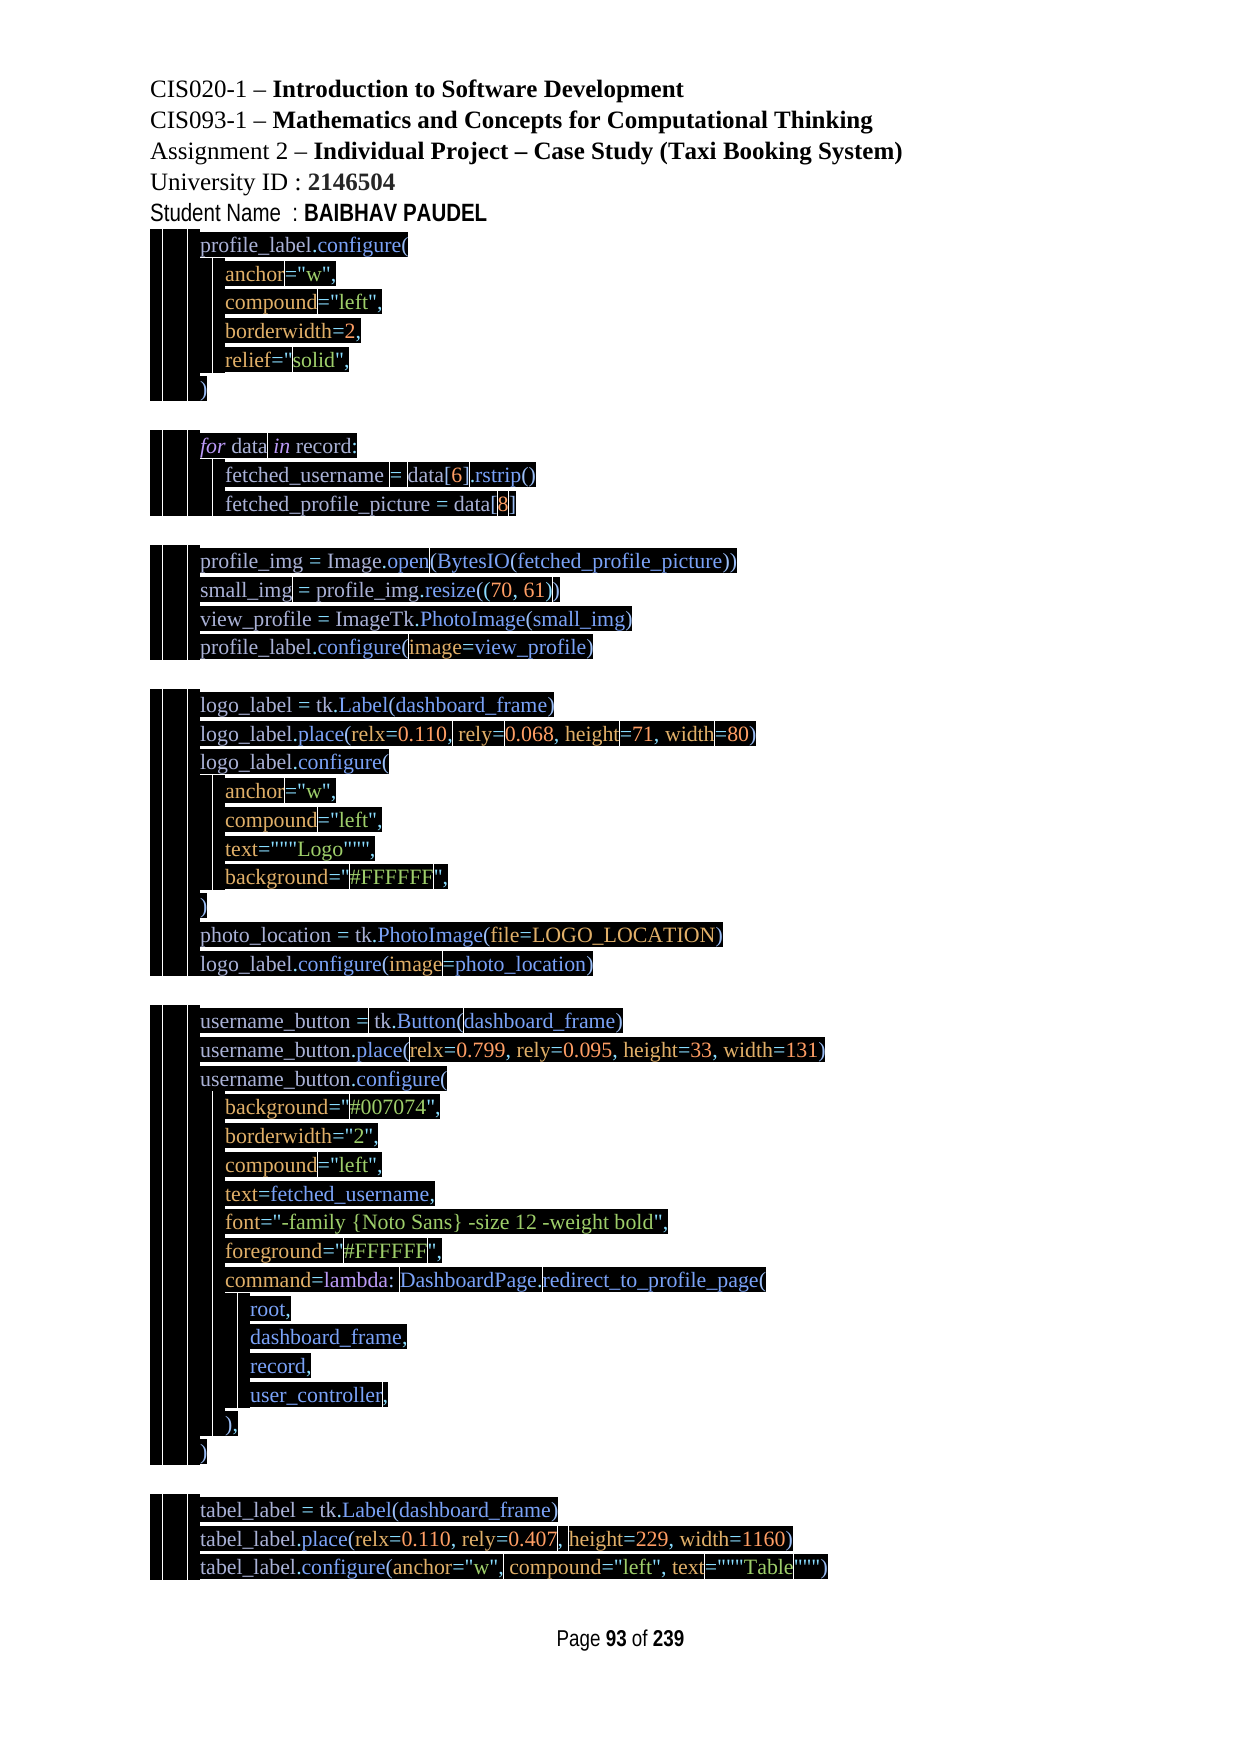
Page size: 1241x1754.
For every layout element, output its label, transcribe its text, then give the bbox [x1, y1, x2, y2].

text username_button.place(relx=0.799, rely=0.095, height=33, width=131) [200, 1034, 1090, 1063]
text anchor="w", [225, 775, 1090, 804]
text compound="left", [225, 1149, 1090, 1178]
text root, [250, 1293, 1090, 1321]
text anchor="w", [225, 258, 1090, 286]
text ), [225, 1408, 1090, 1436]
text background="#007074", [225, 1091, 1090, 1120]
text borderwidth="2", [225, 1120, 1090, 1149]
text tabel_label.configure(anchor="w", compound="left", text="""Table""") [200, 1551, 1090, 1580]
text profile_label.configure( [200, 229, 1090, 258]
text ) [200, 890, 1090, 919]
text logo_label.place(relx=0.110, rely=0.068, height=71, width=80) [200, 718, 1090, 746]
text ) [200, 373, 1090, 401]
text username_button = tk.Button(dashboard_frame) [200, 1005, 1090, 1034]
text tabel_label = tk.Label(dashboard_frame) [200, 1494, 1090, 1523]
text ) [200, 1436, 1090, 1465]
text profile_img = Image.open(BytesIO(fetched_profile_picture)) [200, 545, 1090, 574]
text tabel_label.place(relx=0.110, rely=0.407, height=229, width=1160) [200, 1523, 1090, 1551]
text user_controller, [250, 1379, 1090, 1408]
text record, [250, 1350, 1090, 1379]
text logo_label = tk.Label(dashboard_frame) [200, 689, 1090, 718]
text username_button.configure( [200, 1063, 1090, 1091]
text relief="solid", [225, 344, 1090, 373]
text fetched_profile_picture = data[8] [225, 488, 1090, 516]
text foreground="#FFFFFF", [225, 1235, 1090, 1264]
text view_profile = ImageTk.PhotoImage(small_img) [200, 603, 1090, 631]
text profile_label.configure(image=view_profile) [200, 631, 1090, 660]
text logo_label.configure(image=photo_location) [200, 948, 1090, 976]
text compound="left", [225, 804, 1090, 833]
text photo_location = tk.PhotoImage(file=LOGO_LOCATION) [200, 919, 1090, 948]
text fetched_username = data[6].rstrip() [225, 459, 1090, 488]
text borderwidth=2, [225, 315, 1090, 344]
text text=fetched_username, [225, 1178, 1090, 1206]
text for data in record: [200, 430, 1090, 459]
text text="""Logo""", [225, 833, 1090, 861]
text compound="left", [225, 286, 1090, 315]
text dashboard_frame, [250, 1321, 1090, 1350]
text command=lambda: DashboardPage.redirect_to_profile_page( [225, 1264, 1090, 1293]
text background="#FFFFFF", [225, 861, 1090, 890]
text logo_label.configure( [200, 746, 1090, 775]
text small_img = profile_img.resize((70, 61)) [200, 574, 1090, 603]
text font="-family {Noto Sans} -size 12 -weight bold", [225, 1206, 1090, 1235]
